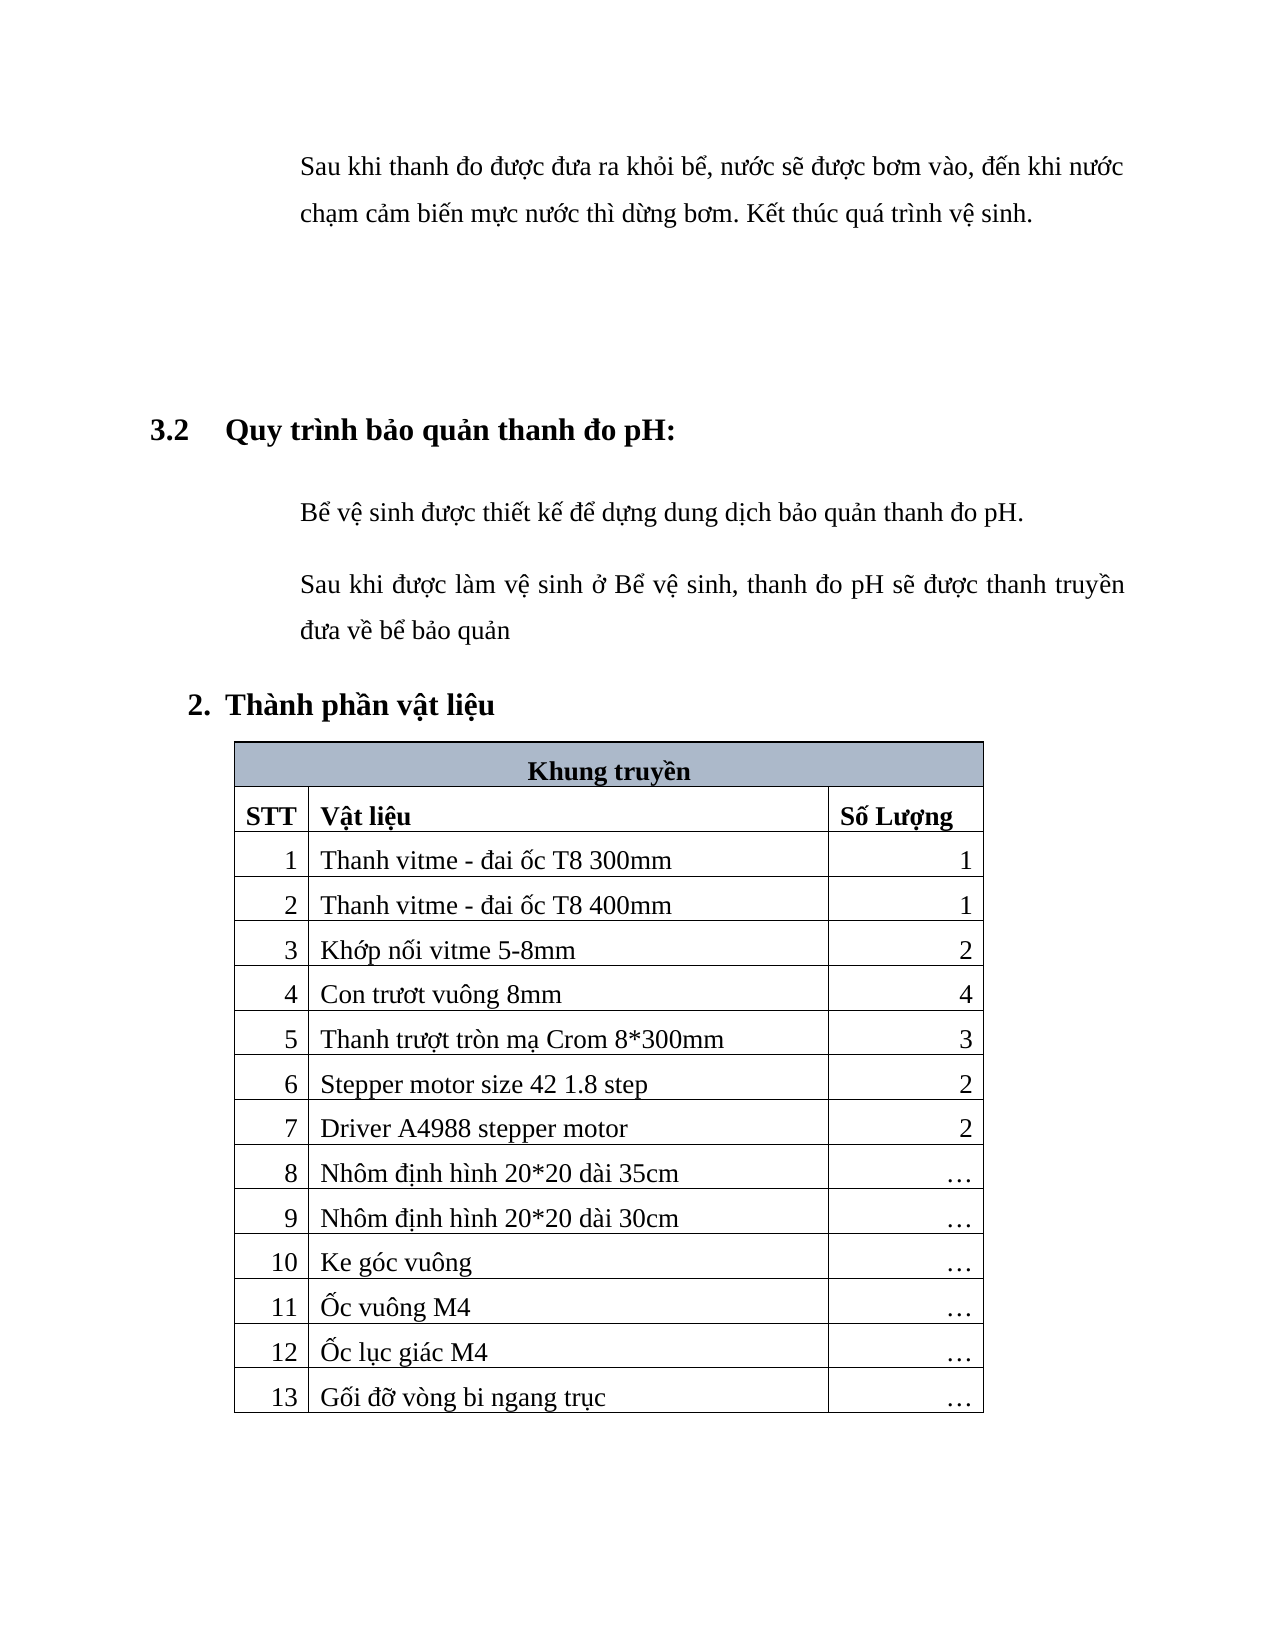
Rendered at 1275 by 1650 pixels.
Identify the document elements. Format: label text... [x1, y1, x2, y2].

table_cell 2 [235, 877, 308, 920]
table_cell 1 [235, 832, 308, 876]
table_cell Ốc vuông M4 [309, 1279, 828, 1322]
text Sau khi thanh đo được đưa ra khỏi bể, nước sẽ được bơm vào, đến khi nước chạm cảm biến mực nước thì dừng bơm. Kết thúc quá trình vệ sinh. [300, 150, 1125, 228]
table_cell Thanh vitme - đai ốc T8 400mm [309, 877, 828, 920]
table_cell 6 [235, 1055, 308, 1099]
table_cell 4 [235, 966, 308, 1009]
table_cell … [829, 1189, 983, 1233]
table_cell 9 [235, 1189, 308, 1233]
table_cell 5 [235, 1011, 308, 1054]
table_cell Con trươt vuông 8mm [309, 966, 828, 1009]
table_cell 3 [235, 921, 308, 965]
table_cell … [829, 1324, 983, 1367]
text Bể vệ sinh được thiết kế để dựng dung dịch bảo quản thanh đo pH. [300, 496, 1125, 527]
table_cell Ốc lục giác M4 [309, 1324, 828, 1367]
table_cell … [829, 1145, 983, 1188]
table_cell 13 [235, 1368, 308, 1412]
table_cell 10 [235, 1234, 308, 1278]
table_header Khung truyền [235, 743, 983, 786]
table_cell 2 [829, 921, 983, 965]
table_cell Ke góc vuông [309, 1234, 828, 1278]
table_cell STT [235, 787, 308, 831]
table_cell 12 [235, 1324, 308, 1367]
table_cell Driver A4988 stepper motor [309, 1100, 828, 1144]
table_cell Thanh trượt tròn mạ Crom 8*300mm [309, 1011, 828, 1054]
table_cell 2 [829, 1100, 983, 1144]
table_cell Nhôm định hình 20*20 dài 30cm [309, 1189, 828, 1233]
table_cell 3 [829, 1011, 983, 1054]
table_cell … [829, 1368, 983, 1412]
table_cell Số Lượng [829, 787, 983, 831]
table_cell 11 [235, 1279, 308, 1322]
table_cell 1 [829, 877, 983, 920]
table_cell … [829, 1234, 983, 1278]
table_cell 4 [829, 966, 983, 1009]
list Thành phần vật liệu [187, 686, 1125, 722]
table_cell 8 [235, 1145, 308, 1188]
text Quy trình bảo quản thanh đo pH: [150, 412, 1125, 448]
table_cell Vật liệu [309, 787, 828, 831]
table_cell Gối đỡ vòng bi ngang trục [309, 1368, 828, 1412]
table_cell 1 [829, 832, 983, 876]
table_cell Nhôm định hình 20*20 dài 35cm [309, 1145, 828, 1188]
table_cell 7 [235, 1100, 308, 1144]
table_cell … [829, 1279, 983, 1322]
table_cell Thanh vitme - đai ốc T8 300mm [309, 832, 828, 876]
text Sau khi được làm vệ sinh ở Bể vệ sinh, thanh đo pH sẽ được thanh truyền đưa về bể bảo quản [300, 568, 1125, 646]
table_cell 2 [829, 1055, 983, 1099]
table_cell Stepper motor size 42 1.8 step [309, 1055, 828, 1099]
table_cell Khớp nối vitme 5-8mm [309, 921, 828, 965]
